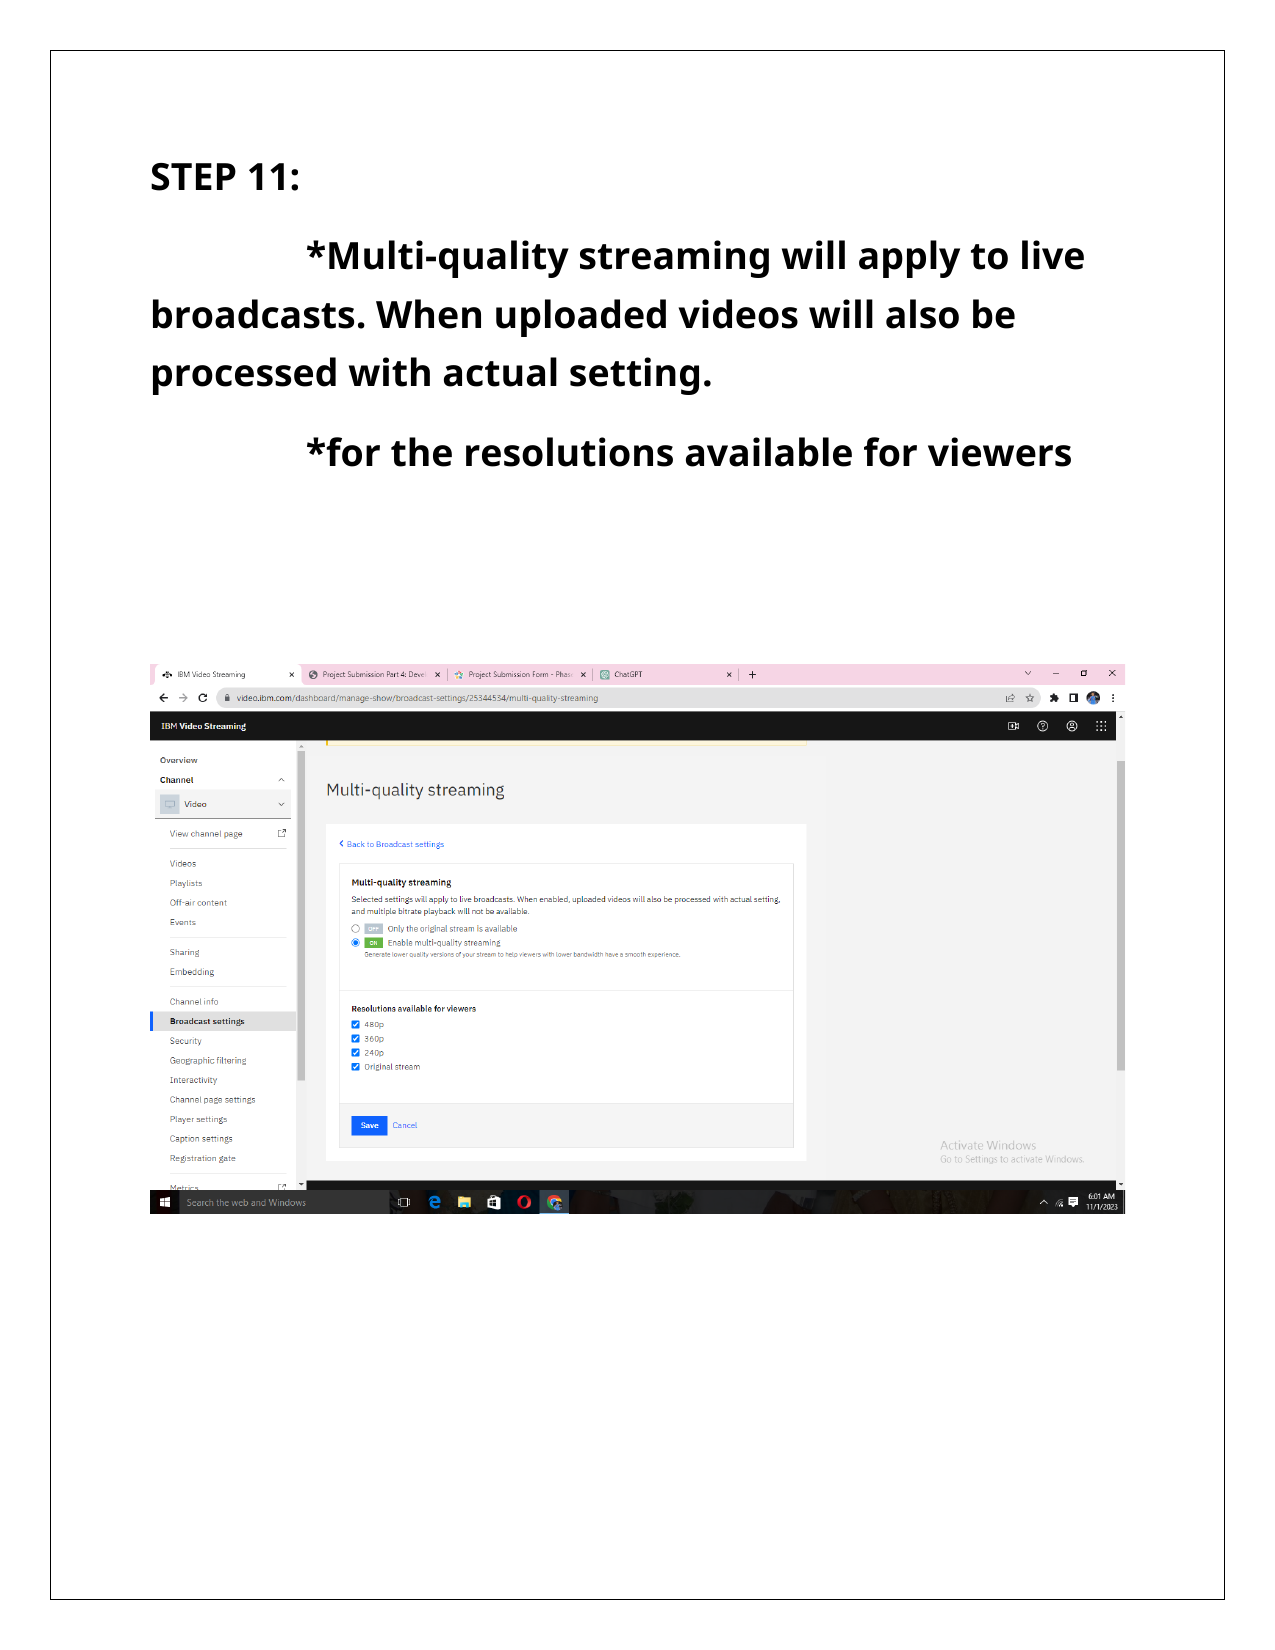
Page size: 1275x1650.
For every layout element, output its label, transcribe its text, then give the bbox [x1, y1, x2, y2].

text *Multi-quality streaming will apply to live broadcasts. When uploaded videos will also be processed with actual setting. [150, 229, 1125, 398]
text STEP 11: [150, 150, 1125, 201]
picture [150, 664, 1125, 1214]
text *for the resolutions available for viewers [150, 426, 1125, 477]
